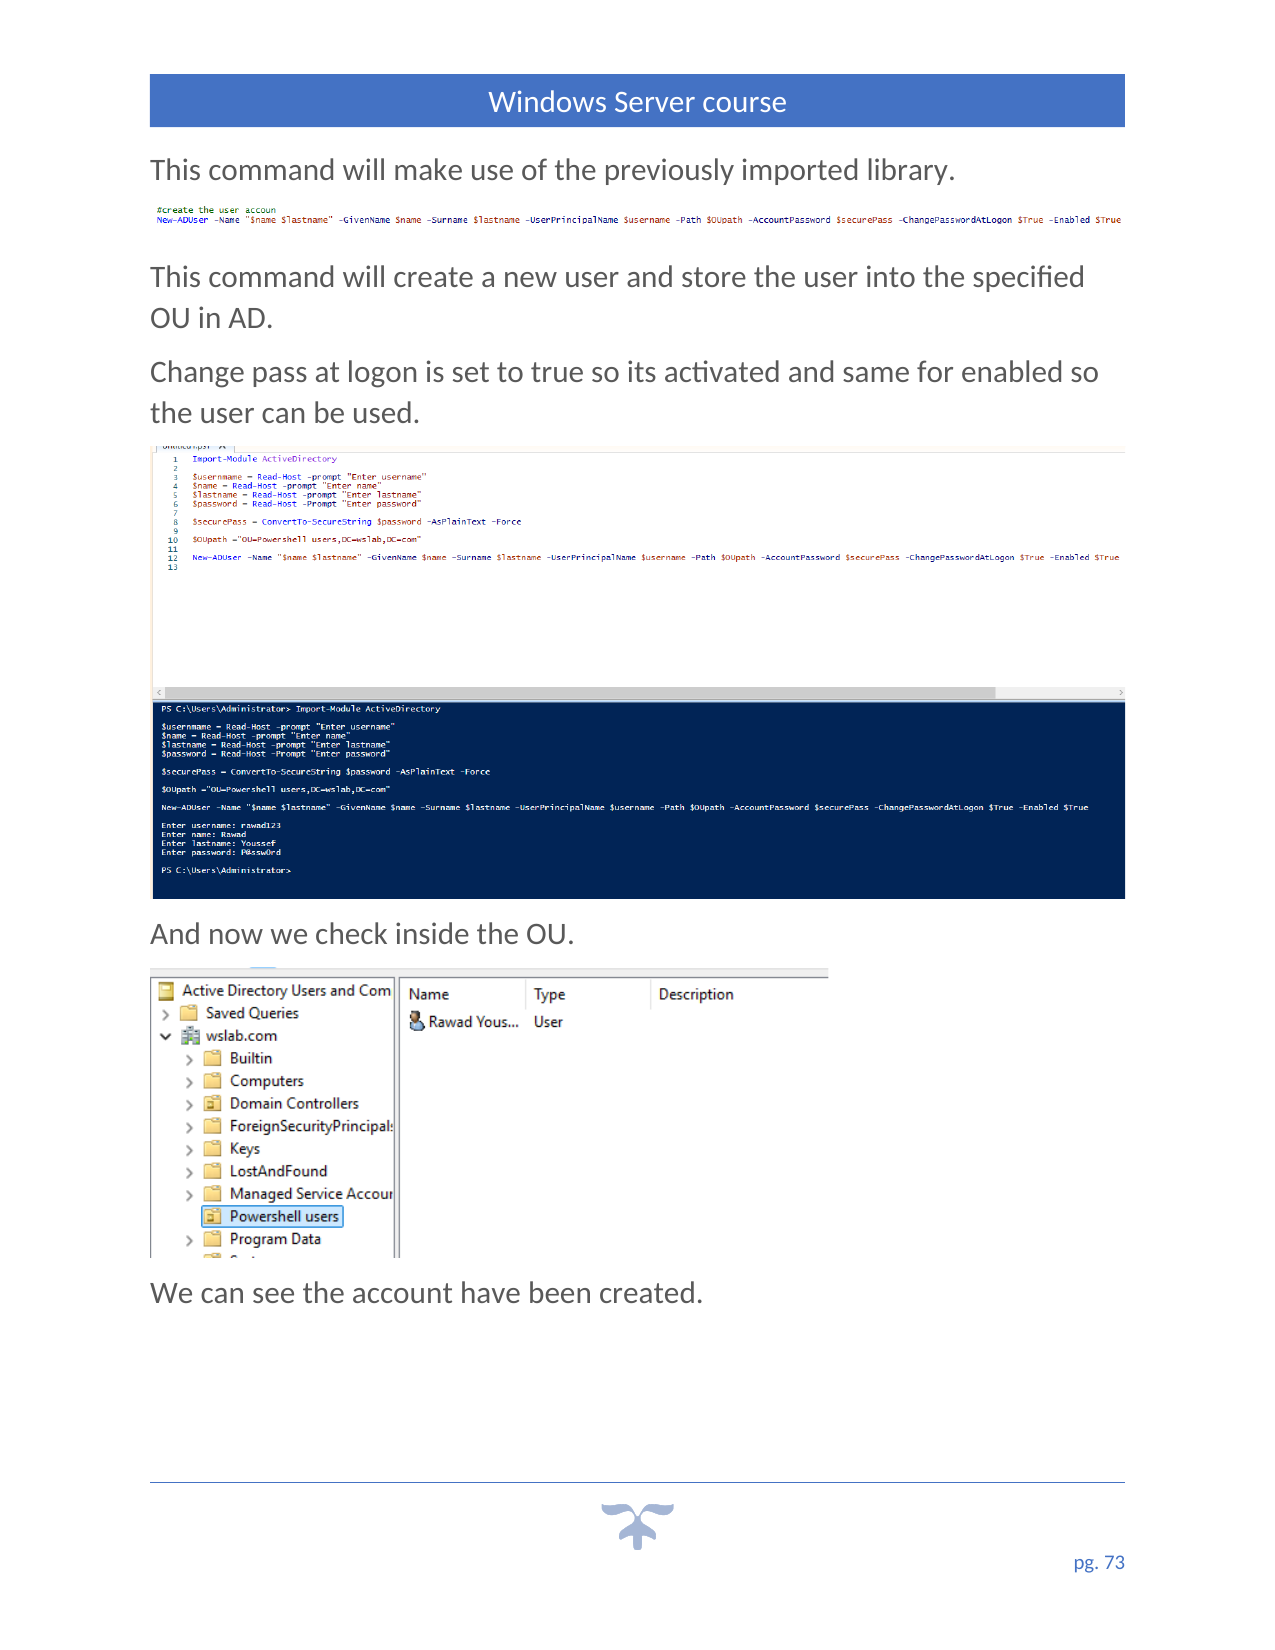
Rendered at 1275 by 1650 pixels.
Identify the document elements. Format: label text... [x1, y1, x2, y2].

picture [150, 203, 1125, 227]
text We can see the account have been created. [150, 1273, 1125, 1311]
picture [150, 967, 829, 1258]
picture [150, 446, 1125, 899]
text This command will make use of the previously imported library. [150, 150, 1125, 188]
text And now we check inside the OU. [150, 914, 1125, 952]
text Change pass at logon is set to true so its activated and same for enabled so the user can be used. [150, 352, 1125, 431]
text This command will create a new user and store the user into the specified OU in AD. [150, 257, 1125, 337]
